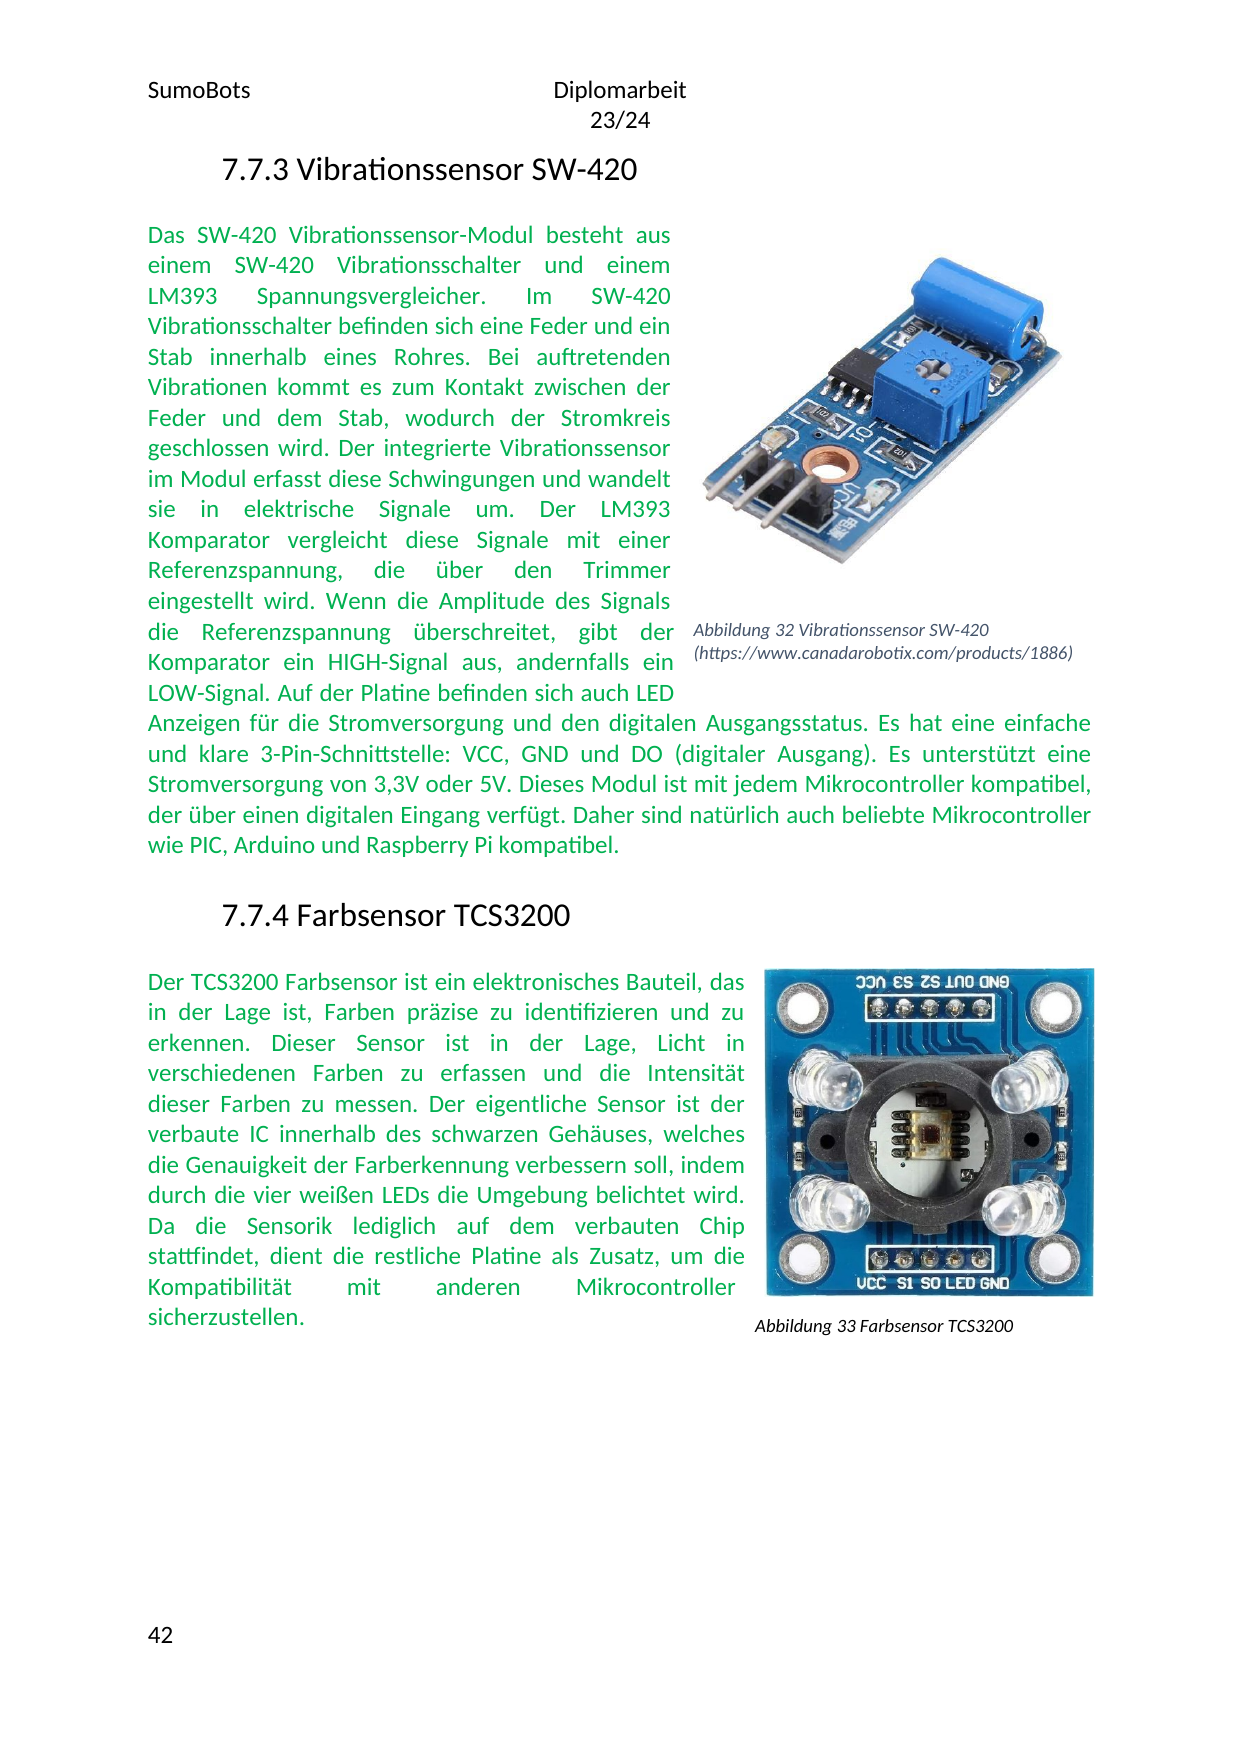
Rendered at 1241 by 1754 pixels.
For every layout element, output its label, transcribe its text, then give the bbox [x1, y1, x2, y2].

picture [764, 968, 1095, 1297]
subtitle Farbsensor TCS3200 [221, 894, 1093, 935]
picture [671, 212, 1092, 616]
subtitle Vibrationssensor SW-420 [221, 148, 1093, 188]
